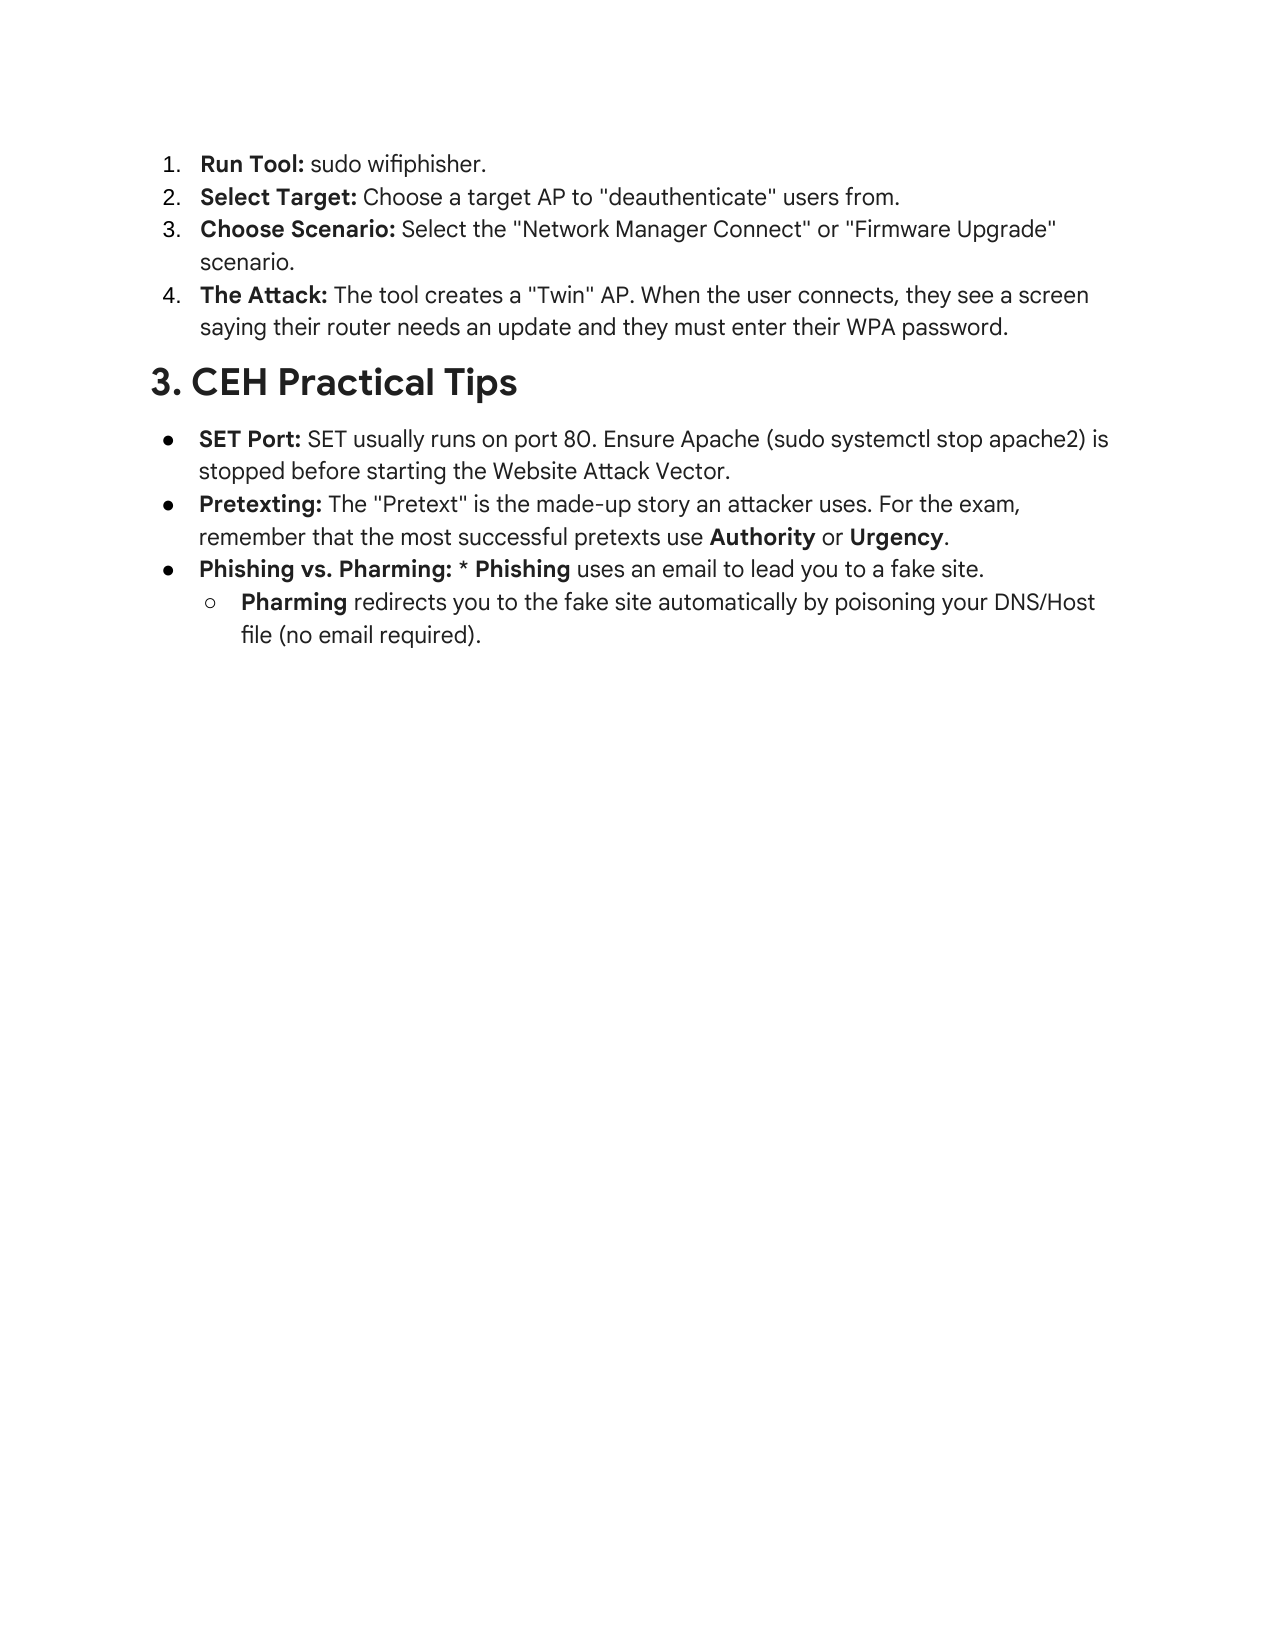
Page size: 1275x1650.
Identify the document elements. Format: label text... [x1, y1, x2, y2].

list Pretexting: The "Pretext" is the made-up story an attacker uses. For the exam, remember that the most successful pretexts use Authority or Urgency. [161, 490, 1125, 552]
list Phishing vs. Pharming: * Phishing uses an email to lead you to a fake site. [161, 556, 1125, 584]
list The Attack: The tool creates a "Twin" AP. When the user connects, they see a screen saying their router needs an update and they must enter their WPA password. [162, 281, 1125, 342]
list Choose Scenario: Select the "Network Manager Connect" or "Firmware Upgrade" scenario. [162, 215, 1125, 277]
list SET Port: SET usually runs on port 80. Ensure Apache (sudo systemctl stop apache2) is stopped before starting the Website Attack Vector. [161, 425, 1125, 486]
list Run Tool: sudo wifiphisher. [162, 150, 1125, 179]
list Select Target: Choose a target AP to "deauthenticate" users from. [162, 183, 1125, 211]
subtitle 3. CEH Practical Tips [150, 359, 1125, 406]
list Pharming redirects you to the fake site automatically by poisoning your DNS/Host file (no email required). [203, 588, 1125, 650]
